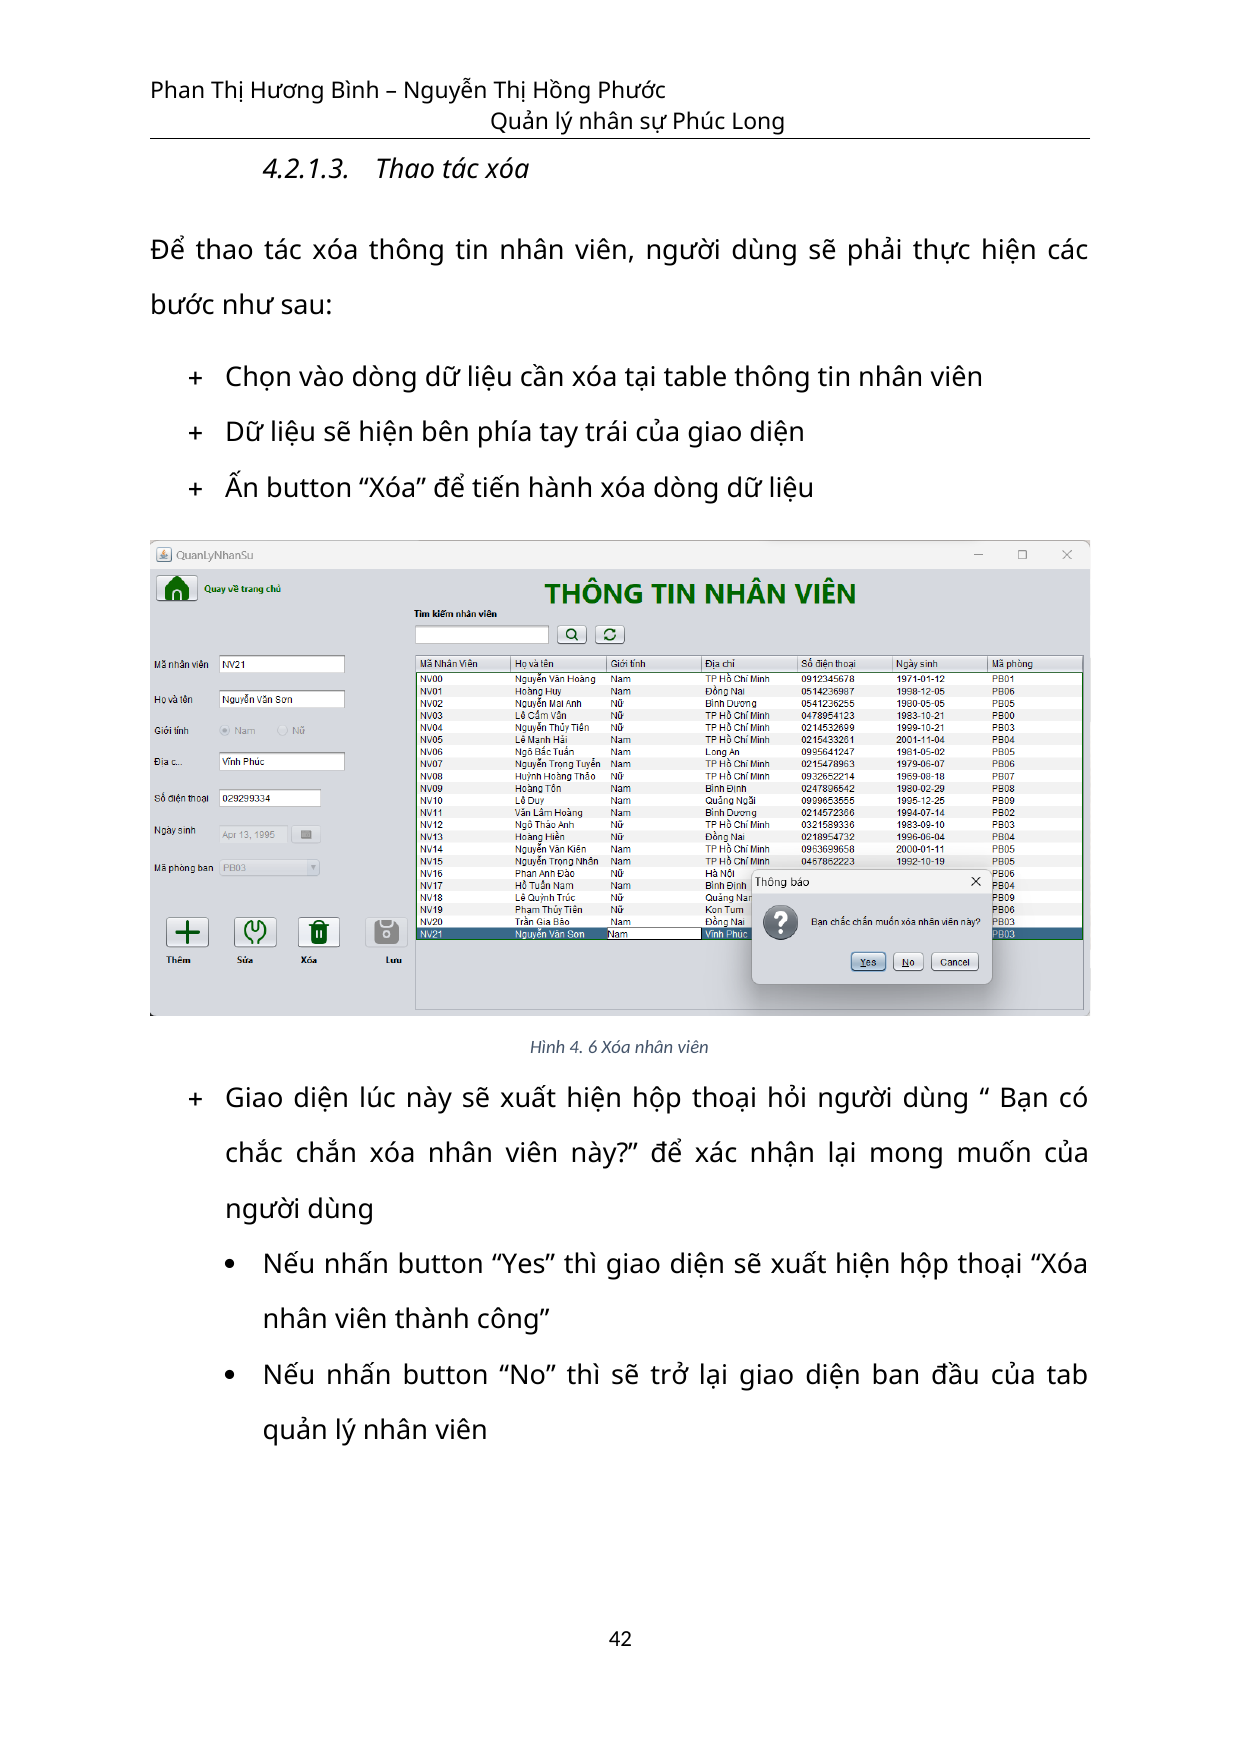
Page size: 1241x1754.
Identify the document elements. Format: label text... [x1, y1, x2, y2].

list Dữ liệu sẽ hiện bên phía tay trái của giao diện [187, 413, 1090, 450]
picture [150, 540, 1091, 1016]
list Chọn vào dòng dữ liệu cần xóa tại table thông tin nhân viên [187, 358, 1090, 394]
text Để thao tác xóa thông tin nhân viên, người dùng sẽ phải thực hiện các bước như sau: [150, 230, 1090, 322]
list Ấn button “Xóa” để tiến hành xóa dòng dữ liệu [187, 468, 1090, 505]
subtitle Thao tác xóa [262, 150, 1090, 187]
list Nếu nhấn button “No” thì sẽ trở lại giao diện ban đầu của tab quản lý nhân viên [225, 1355, 1090, 1447]
list Nếu nhấn button “Yes” thì giao diện sẽ xuất hiện hộp thoại “Xóa nhân viên thành công” [225, 1244, 1090, 1337]
list Giao diện lúc này sẽ xuất hiện hộp thoại hỏi người dùng “ Bạn có chắc chắn xóa nhân viên này?” để xác nhận lại mong muốn của người dùng [187, 1079, 1090, 1226]
